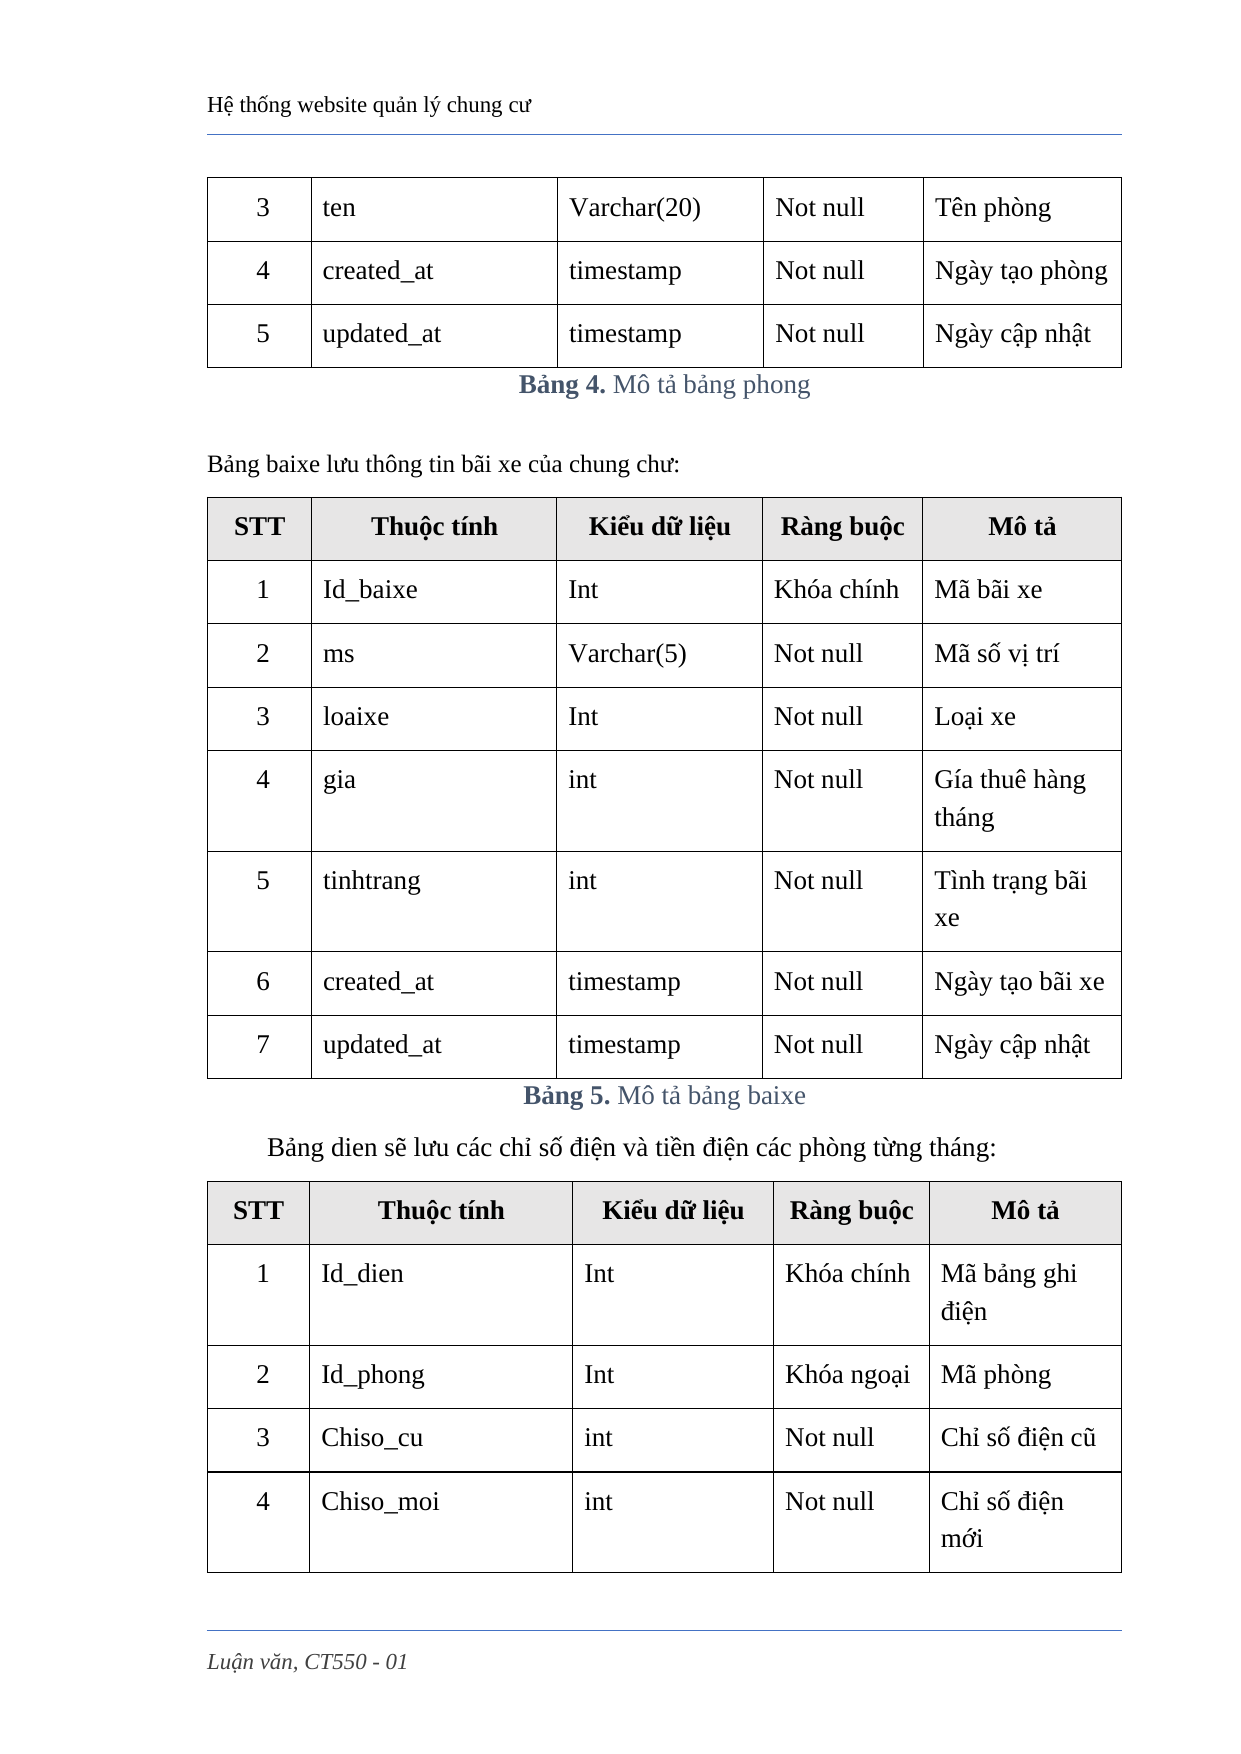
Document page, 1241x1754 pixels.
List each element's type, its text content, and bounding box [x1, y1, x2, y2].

table_cell tinhtrang [312, 852, 556, 951]
table_cell Not null [763, 688, 922, 750]
table_cell [208, 688, 311, 750]
table_header Ràng buộc [774, 1182, 929, 1244]
table_cell [208, 1409, 309, 1471]
table_cell updated_at [312, 1016, 556, 1078]
table_cell Id_phong [310, 1346, 572, 1408]
table_cell Not null [763, 624, 922, 687]
table_cell [208, 1346, 309, 1408]
table_cell Tình trạng bãi xe [923, 852, 1121, 951]
table_header Thuộc tính [310, 1182, 572, 1244]
table_header Thuộc tính [312, 498, 556, 560]
table_cell Id_dien [310, 1245, 572, 1345]
table_cell Khóa ngoại [774, 1346, 929, 1408]
table_cell updated_at [312, 305, 557, 367]
table_cell [208, 305, 311, 367]
table_cell Chỉ số điện mới [930, 1473, 1121, 1572]
table_cell Id_baixe [312, 561, 556, 623]
table_cell Tên phòng [924, 178, 1121, 241]
table_cell Not null [764, 305, 923, 367]
table_cell [208, 561, 311, 623]
table_cell [208, 1245, 309, 1345]
table_cell Loại xe [923, 688, 1121, 750]
table_cell Int [573, 1346, 773, 1408]
table_cell Not null [763, 852, 922, 951]
table_cell Ngày cập nhật [924, 305, 1121, 367]
table_cell ten [312, 178, 557, 241]
table_cell Varchar(20) [558, 178, 763, 241]
table_cell [208, 1016, 311, 1078]
table_cell Mã phòng [930, 1346, 1121, 1408]
table_header Mô tả [930, 1182, 1121, 1244]
table_cell timestamp [557, 952, 762, 1014]
table_cell Not null [774, 1473, 929, 1572]
table_cell [208, 751, 311, 851]
table_cell Not null [763, 1016, 922, 1078]
table_cell timestamp [558, 305, 763, 367]
text Bảng baixe lưu thông tin bãi xe của chung chư: [207, 449, 1122, 478]
table_cell Int [557, 561, 762, 623]
table_cell gia [312, 751, 556, 851]
table_header Ràng buộc [763, 498, 922, 560]
table_cell Int [573, 1245, 773, 1345]
table_cell Chiso_cu [310, 1409, 572, 1471]
table_cell Not null [763, 751, 922, 851]
table_cell int [557, 751, 762, 851]
table_cell Khóa chính [774, 1245, 929, 1345]
table_cell Chỉ số điện cũ [930, 1409, 1121, 1471]
table_cell [208, 178, 311, 241]
table_cell Chiso_moi [310, 1473, 572, 1572]
table_header Mô tả [923, 498, 1121, 560]
table_cell ms [312, 624, 556, 687]
table_cell [208, 1473, 309, 1572]
table_cell Ngày cập nhật [923, 1016, 1121, 1078]
text Bảng 4. Mô tả bảng phong [207, 368, 1122, 399]
table_cell Not null [763, 952, 922, 1014]
table_cell Not null [764, 242, 923, 304]
text Bảng 5. Mô tả bảng baixe [207, 1079, 1122, 1110]
table_cell [208, 952, 311, 1014]
table_cell Not null [774, 1409, 929, 1471]
table_header Kiểu dữ liệu [557, 498, 762, 560]
table_header STT [208, 1182, 309, 1244]
table_cell [208, 242, 311, 304]
table_cell Ngày tạo bãi xe [923, 952, 1121, 1014]
table_cell [208, 624, 311, 687]
table_cell int [573, 1473, 773, 1572]
table_cell Int [557, 688, 762, 750]
text Bảng dien sẽ lưu các chỉ số điện và tiền điện các phòng từng tháng: [207, 1131, 1122, 1162]
table_cell Ngày tạo phòng [924, 242, 1121, 304]
table_cell int [557, 852, 762, 951]
table_cell timestamp [558, 242, 763, 304]
table_cell Mã số vị trí [923, 624, 1121, 687]
table_cell Varchar(5) [557, 624, 762, 687]
table_header Kiểu dữ liệu [573, 1182, 773, 1244]
table_cell Mã bãi xe [923, 561, 1121, 623]
table_header STT [208, 498, 311, 560]
table_cell created_at [312, 952, 556, 1014]
table_cell timestamp [557, 1016, 762, 1078]
table_cell Khóa chính [763, 561, 922, 623]
table_cell Not null [764, 178, 923, 241]
table_cell int [573, 1409, 773, 1471]
table_cell loaixe [312, 688, 556, 750]
table_cell created_at [312, 242, 557, 304]
table_cell Mã bảng ghi điện [930, 1245, 1121, 1345]
table_cell Gía thuê hàng tháng [923, 751, 1121, 851]
table_cell [208, 852, 311, 951]
